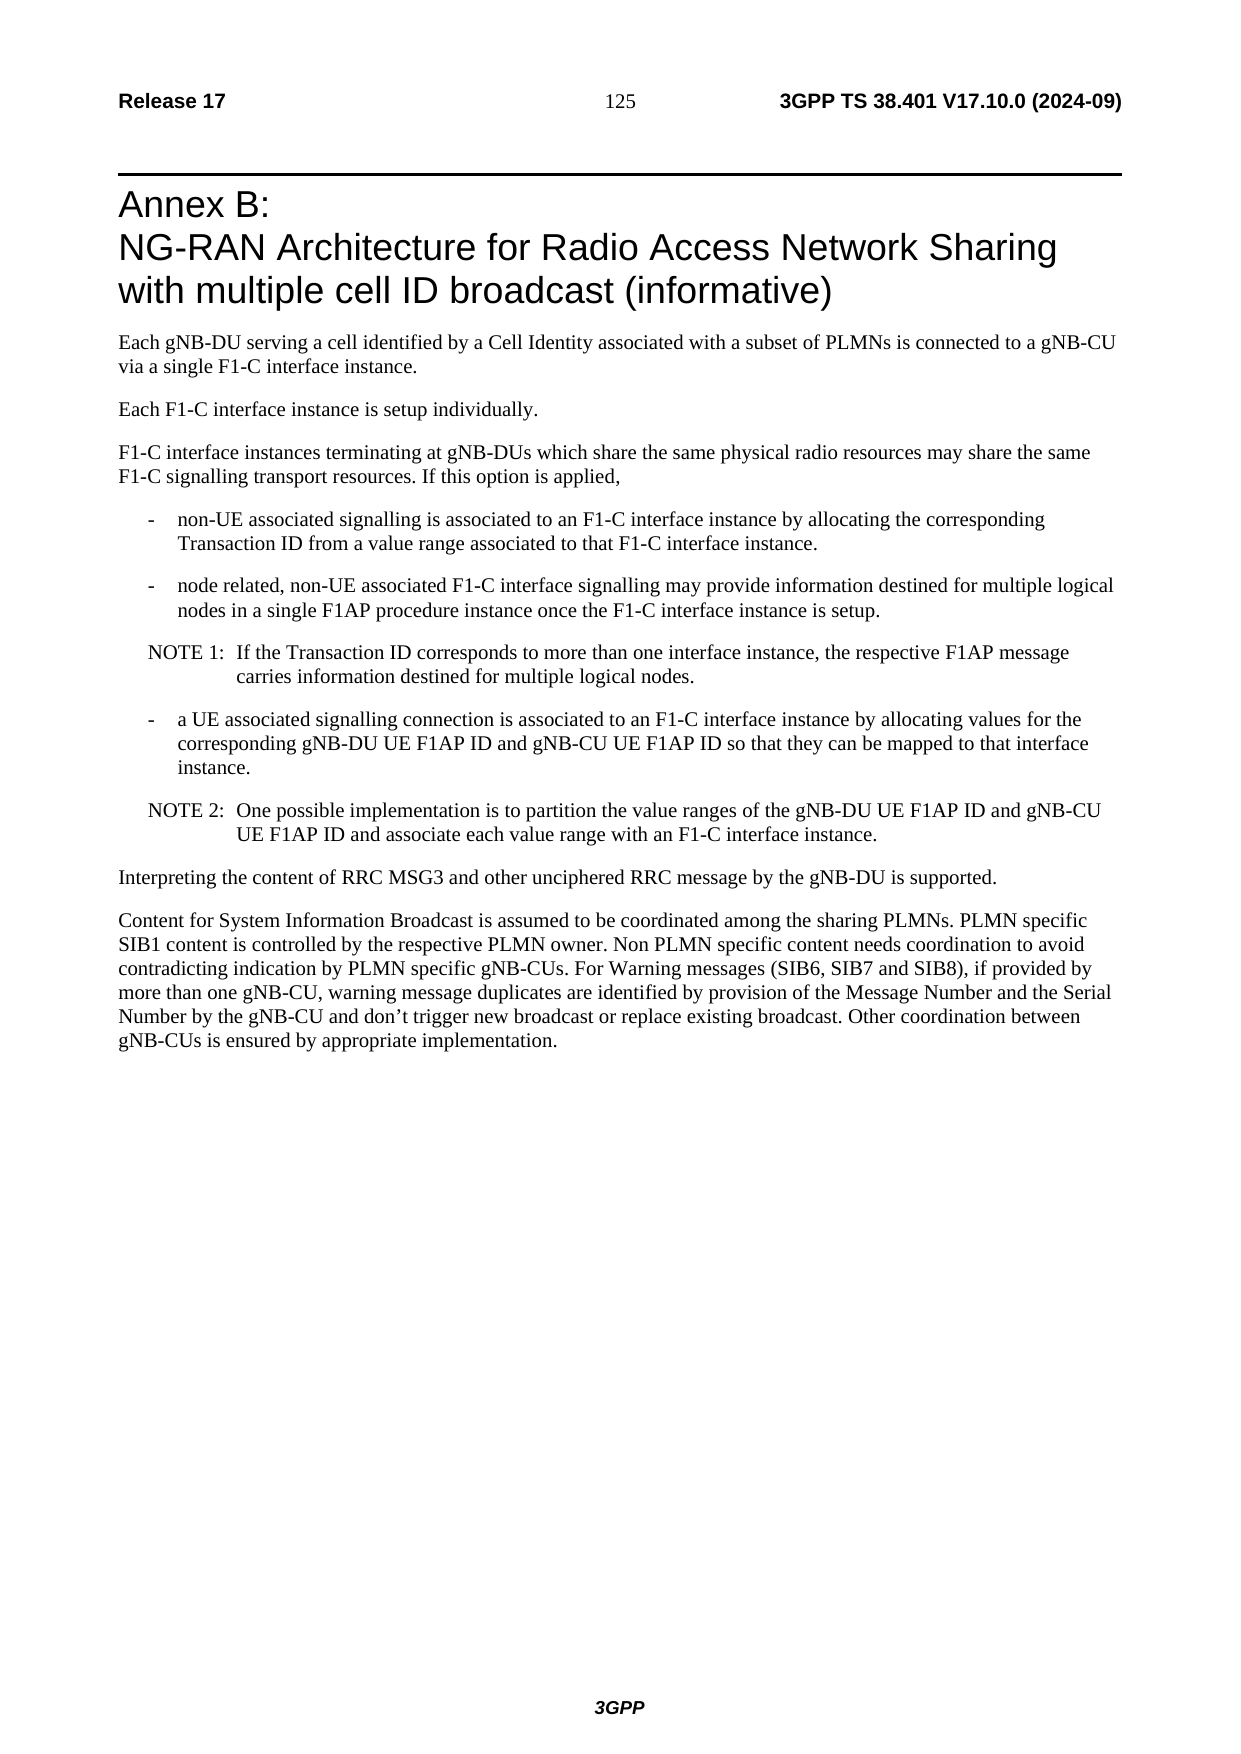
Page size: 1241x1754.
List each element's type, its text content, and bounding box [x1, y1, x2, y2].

text F1-C interface instances terminating at gNB-DUs which share the same physical radio resources may share the same F1-C signalling transport resources. If this option is applied, [118, 440, 1122, 488]
text - a UE associated signalling connection is associated to an F1-C interface instance by allocating values for the corresponding gNB-DU UE F1AP ID and gNB-CU UE F1AP ID so that they can be mapped to that interface instance. [148, 707, 1122, 779]
text NOTE 2: One possible implementation is to partition the value ranges of the gNB-DU UE F1AP ID and gNB-CU UE F1AP ID and associate each value range with an F1-C interface instance. [148, 798, 1122, 846]
text Each F1-C interface instance is setup individually. [118, 397, 1122, 421]
text Each gNB-DU serving a cell identified by a Cell Identity associated with a subset of PLMNs is connected to a gNB-CU via a single F1-C interface instance. [118, 330, 1122, 378]
text - non-UE associated signalling is associated to an F1-C interface instance by allocating the corresponding Transaction ID from a value range associated to that F1-C interface instance. [148, 507, 1122, 555]
subtitle Annex B: NG-RAN Architecture for Radio Access Network Sharing with multiple cell ID broadcast (informative) [118, 176, 1122, 311]
text Interpreting the content of RRC MSG3 and other unciphered RRC message by the gNB-DU is supported. [118, 865, 1122, 889]
text NOTE 1: If the Transaction ID corresponds to more than one interface instance, the respective F1AP message carries information destined for multiple logical nodes. [148, 640, 1122, 688]
text Content for System Information Broadcast is assumed to be coordinated among the sharing PLMNs. PLMN specific SIB1 content is controlled by the respective PLMN owner. Non PLMN specific content needs coordination to avoid contradicting indication by PLMN specific gNB-CUs. For Warning messages (SIB6, SIB7 and SIB8), if provided by more than one gNB-CU, warning message duplicates are identified by provision of the Message Number and the Serial Number by the gNB-CU and don’t trigger new broadcast or replace existing broadcast. Other coordination between gNB-CUs is ensured by appropriate implementation. [118, 908, 1122, 1052]
text - node related, non-UE associated F1-C interface signalling may provide information destined for multiple logical nodes in a single F1AP procedure instance once the F1-C interface instance is setup. [148, 573, 1122, 622]
